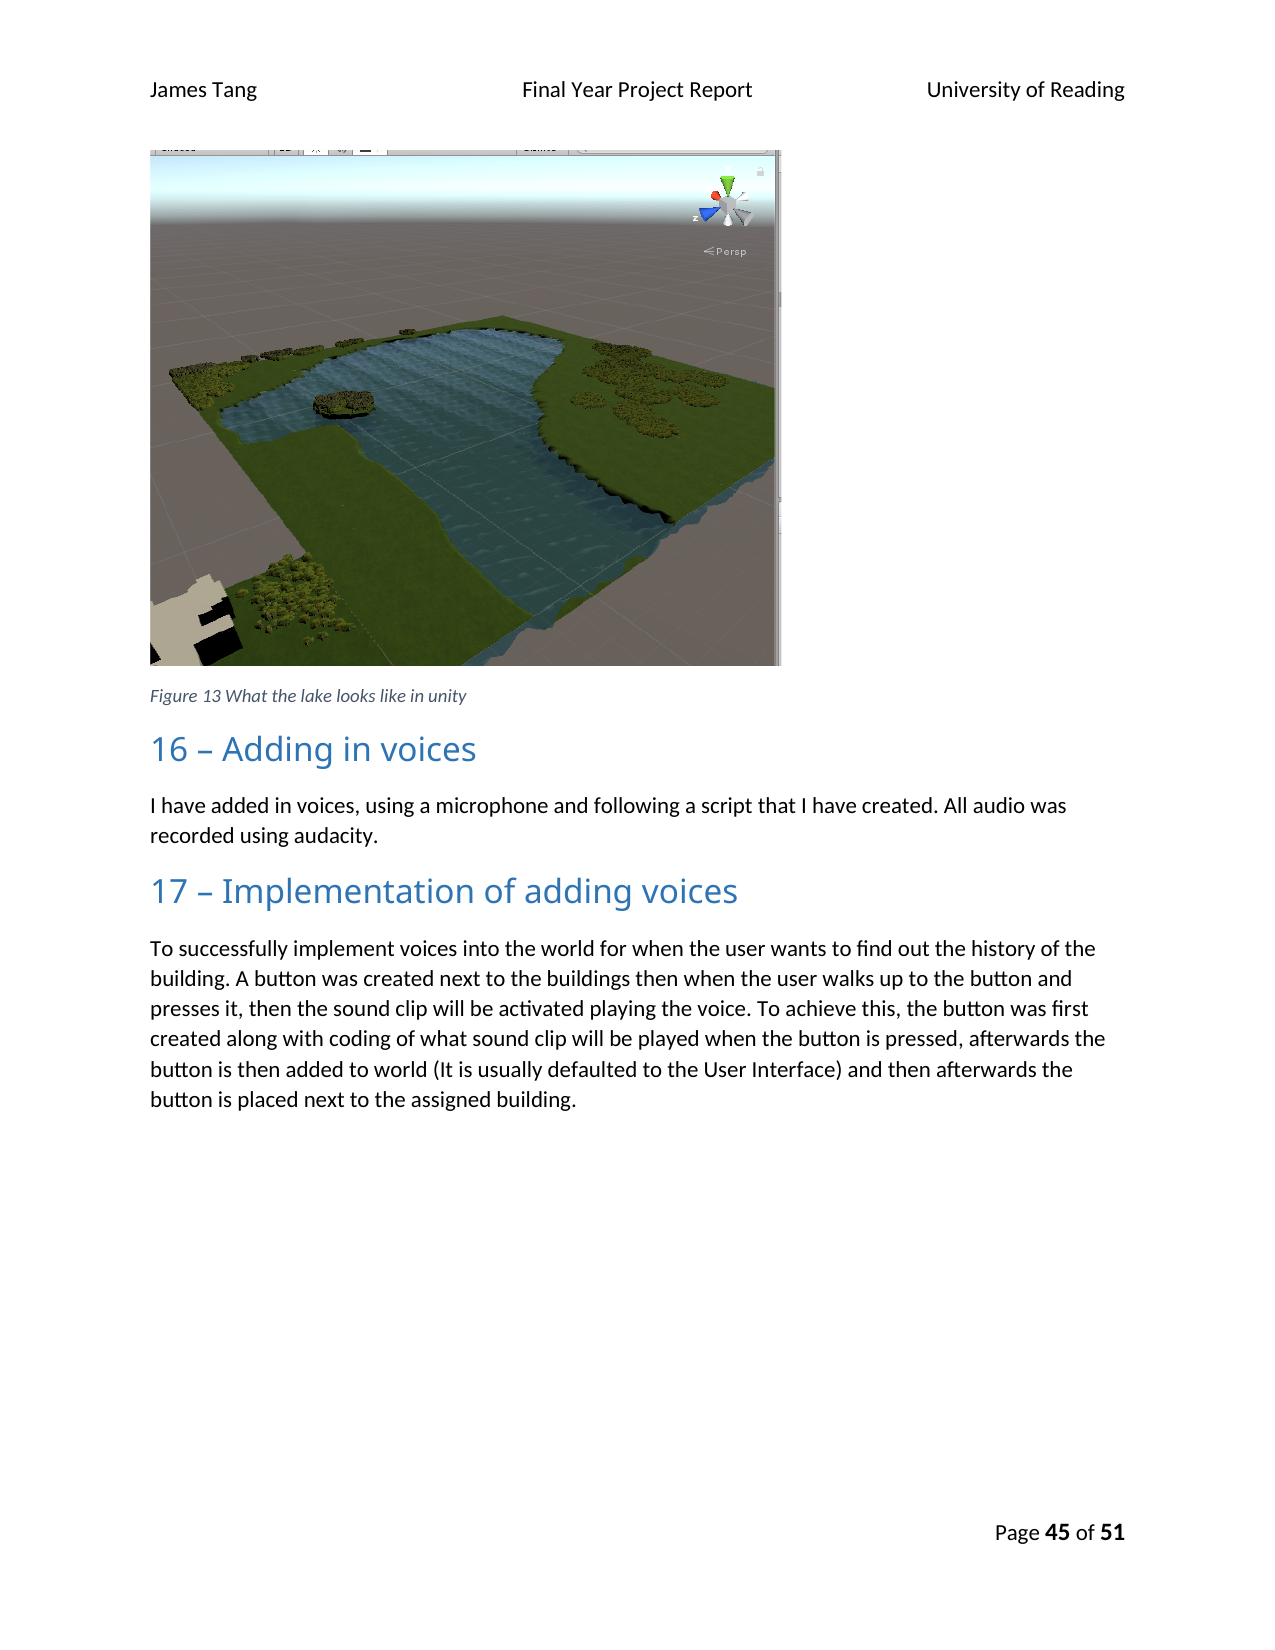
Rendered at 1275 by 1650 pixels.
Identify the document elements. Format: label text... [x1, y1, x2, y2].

text To successfully implement voices into the world for when the user wants to find out the history of the building. A button was created next to the buildings then when the user walks up to the button and presses it, then the sound clip will be activated playing the voice. To achieve this, the button was first created along with coding of what sound clip will be played when the button is pressed, afterwards the button is then added to world (It is usually defaulted to the User Interface) and then afterwards the button is placed next to the assigned building. [150, 934, 1125, 1113]
text 17 – Implementation of adding voices [150, 868, 1125, 914]
picture [150, 150, 782, 666]
text 16 – Adding in voices [150, 726, 1125, 771]
text I have added in voices, using a microphone and following a script that I have created. All audio was recorded using audacity. [150, 791, 1125, 849]
